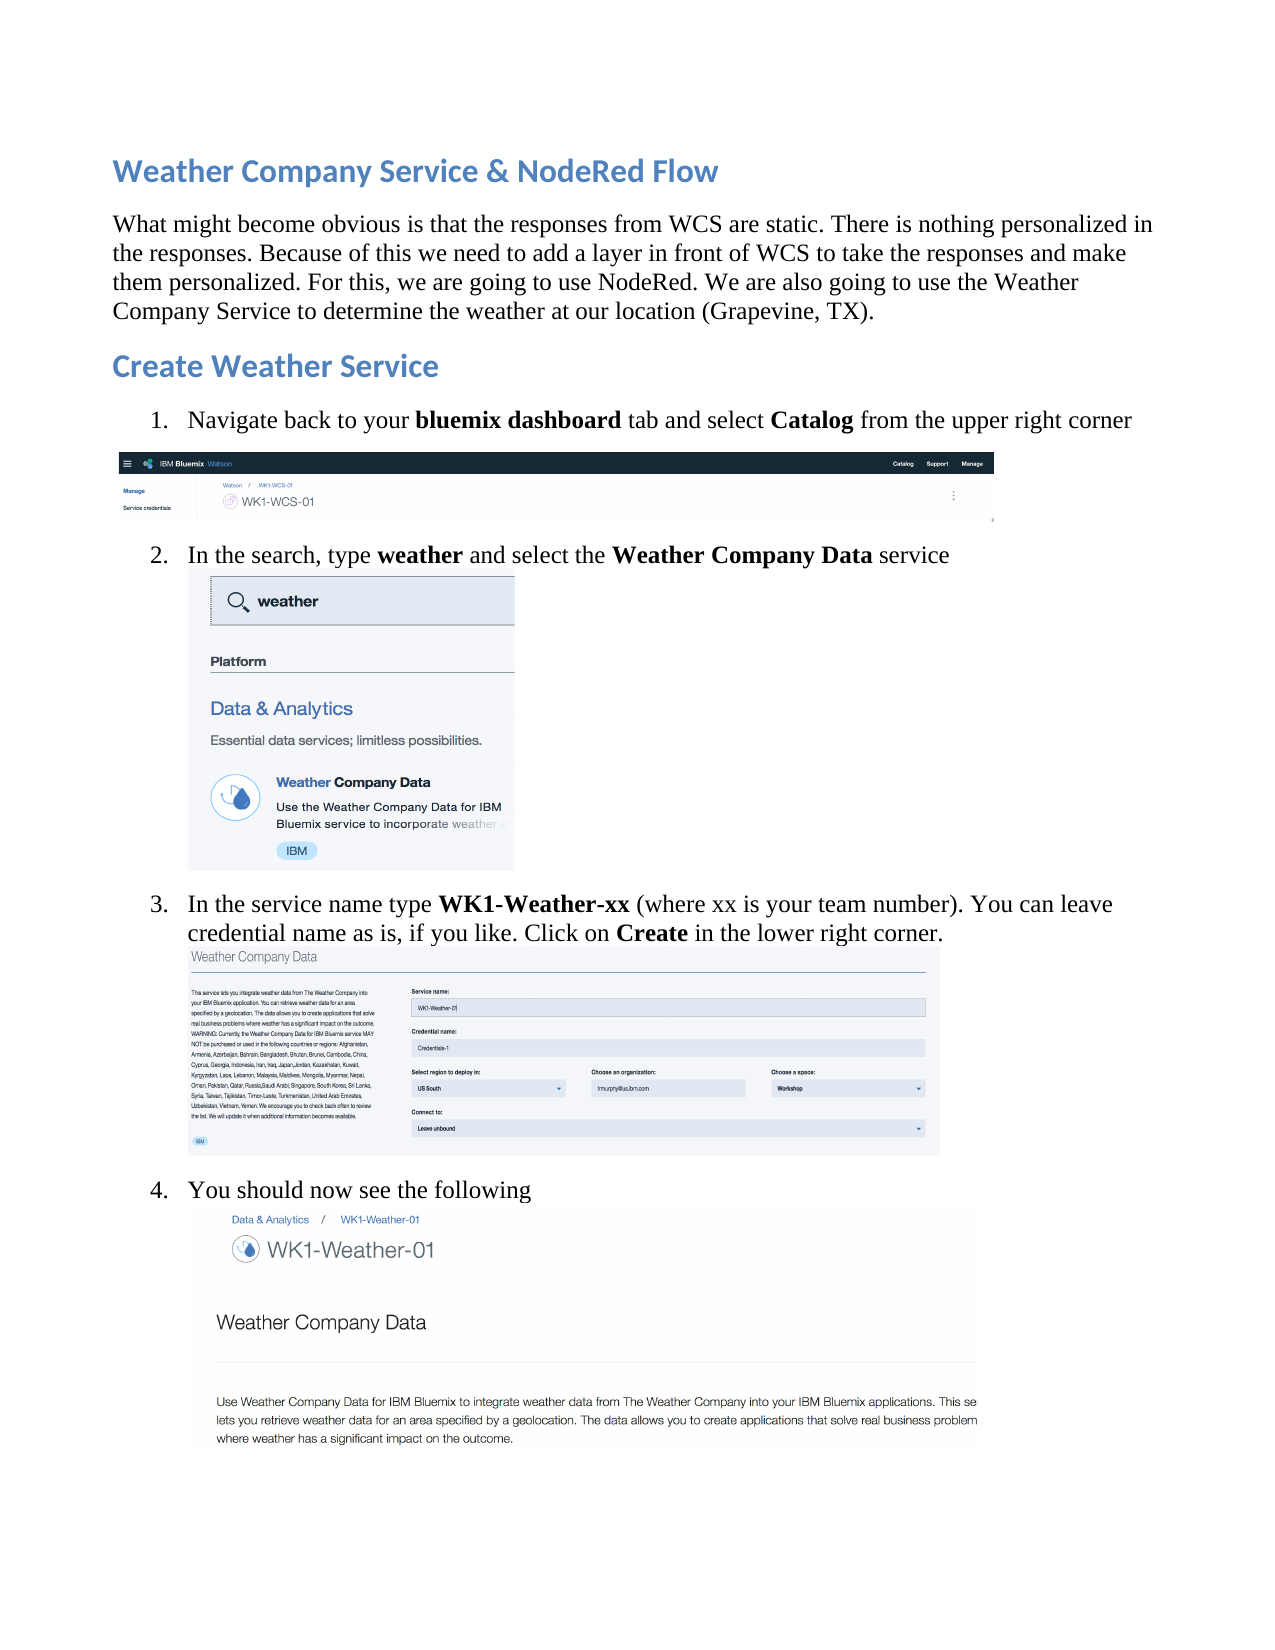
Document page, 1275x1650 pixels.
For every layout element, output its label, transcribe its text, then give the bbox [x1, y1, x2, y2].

picture [118, 452, 994, 522]
picture [187, 946, 940, 1156]
list Navigate back to your bluemix dashboard tab and select Catalog from the upper right corner [150, 405, 1162, 433]
subtitle Weather Company Service & NodeRed Flow [112, 150, 1162, 191]
picture [187, 1203, 978, 1452]
subtitle Create Weather Service [112, 345, 1162, 386]
text What might become obvious is that the responses from WCS are static. There is nothing personalized in the responses. Because of this we need to add a layer in front of WCS to take the responses and make them personalized. For this, we are going to use NodeRed. We are also going to use the Weather Company Service to determine the weather at our location (Grapevine, TX). [112, 209, 1162, 324]
picture [187, 568, 515, 871]
